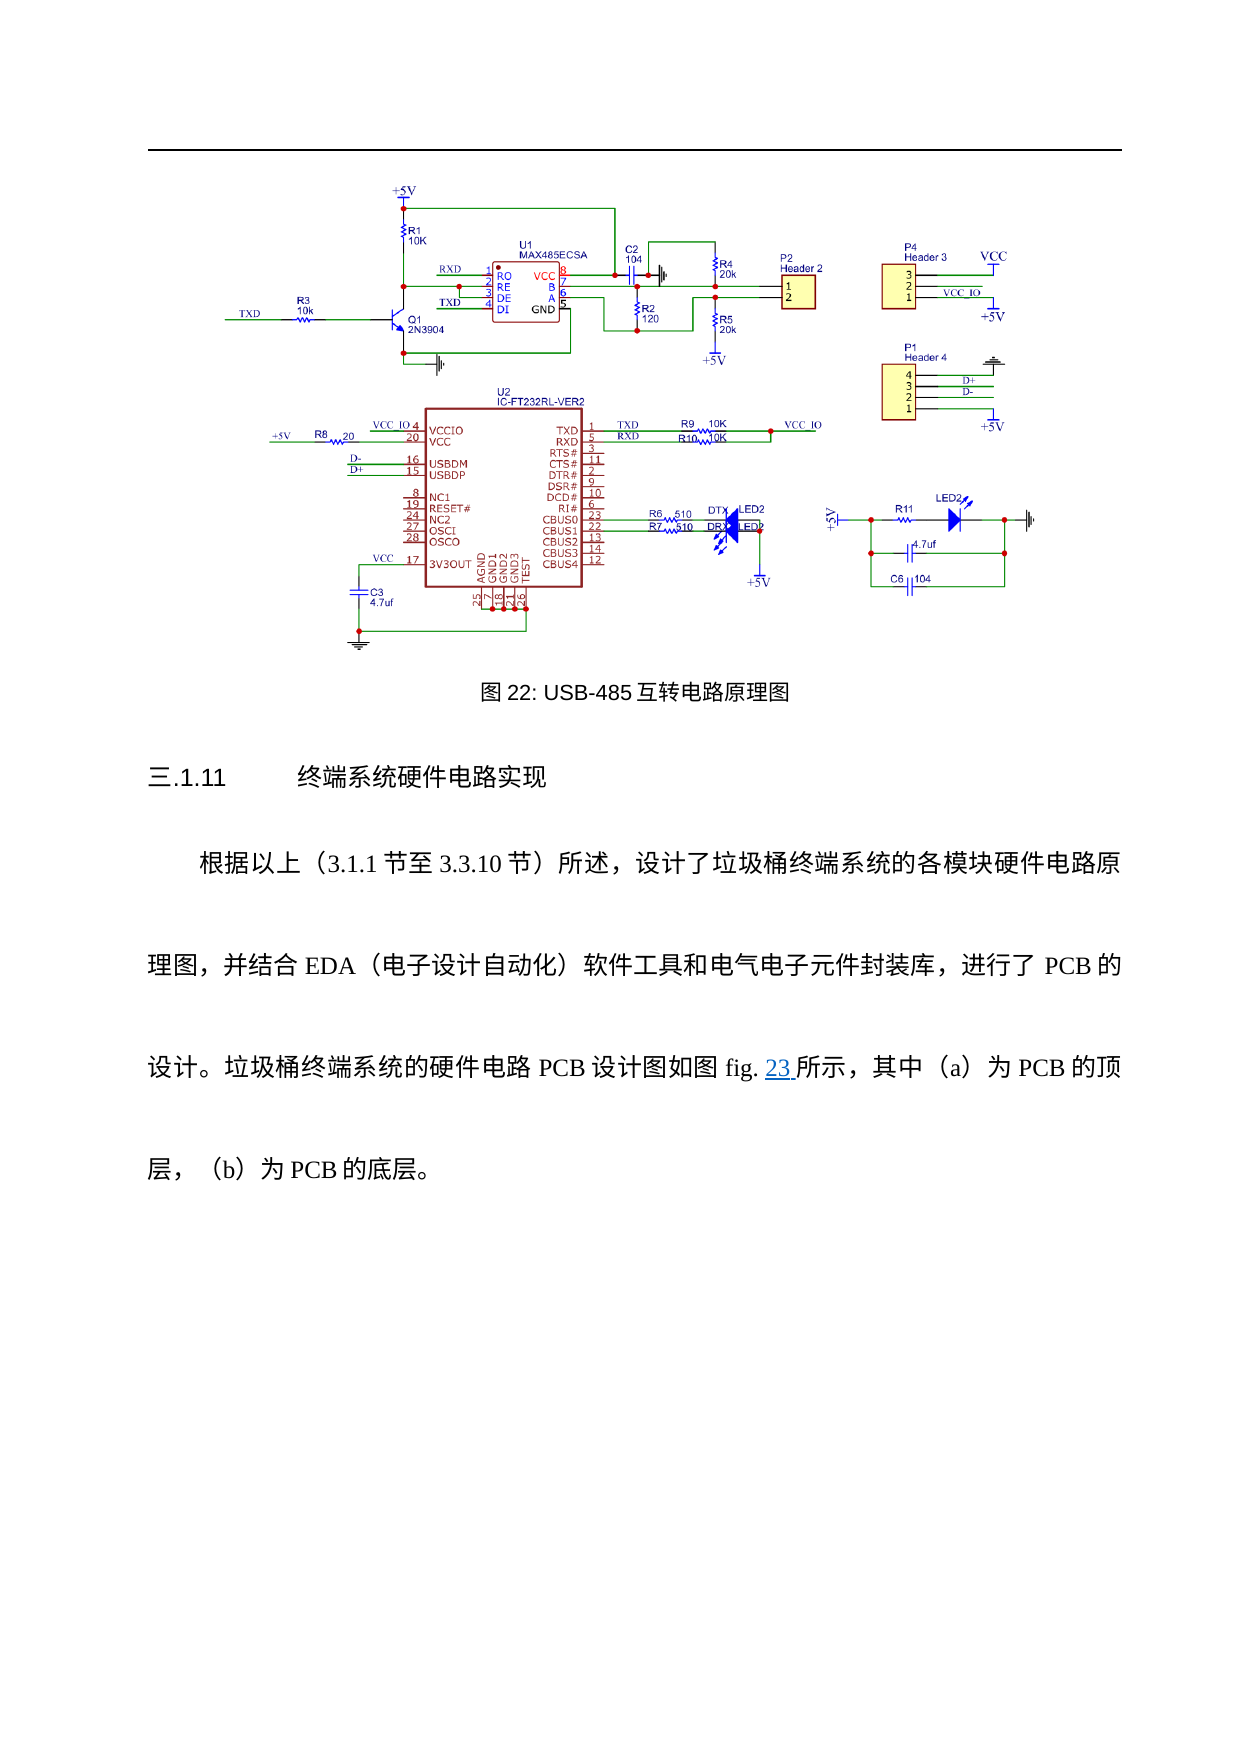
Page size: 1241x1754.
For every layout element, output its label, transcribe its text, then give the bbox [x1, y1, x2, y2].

text 根据以上（3.1.1节至3.3.10节）所述，设计了垃圾桶终端系统的各模块硬件电路原理图，并结合EDA（电子设计自动化）软件工具和电气电子元件封装库，进行了PCB的设计。垃圾桶终端系统的硬件电路PCB设计图如图fig. 23所示，其中（a）为PCB的顶层，（b）为PCB的底层。 [148, 828, 1122, 1202]
subtitle 终端系统硬件电路实现 [148, 742, 1122, 810]
text 图 22: USB-485互转电路原理图 [148, 674, 1122, 708]
picture [221, 181, 1049, 658]
